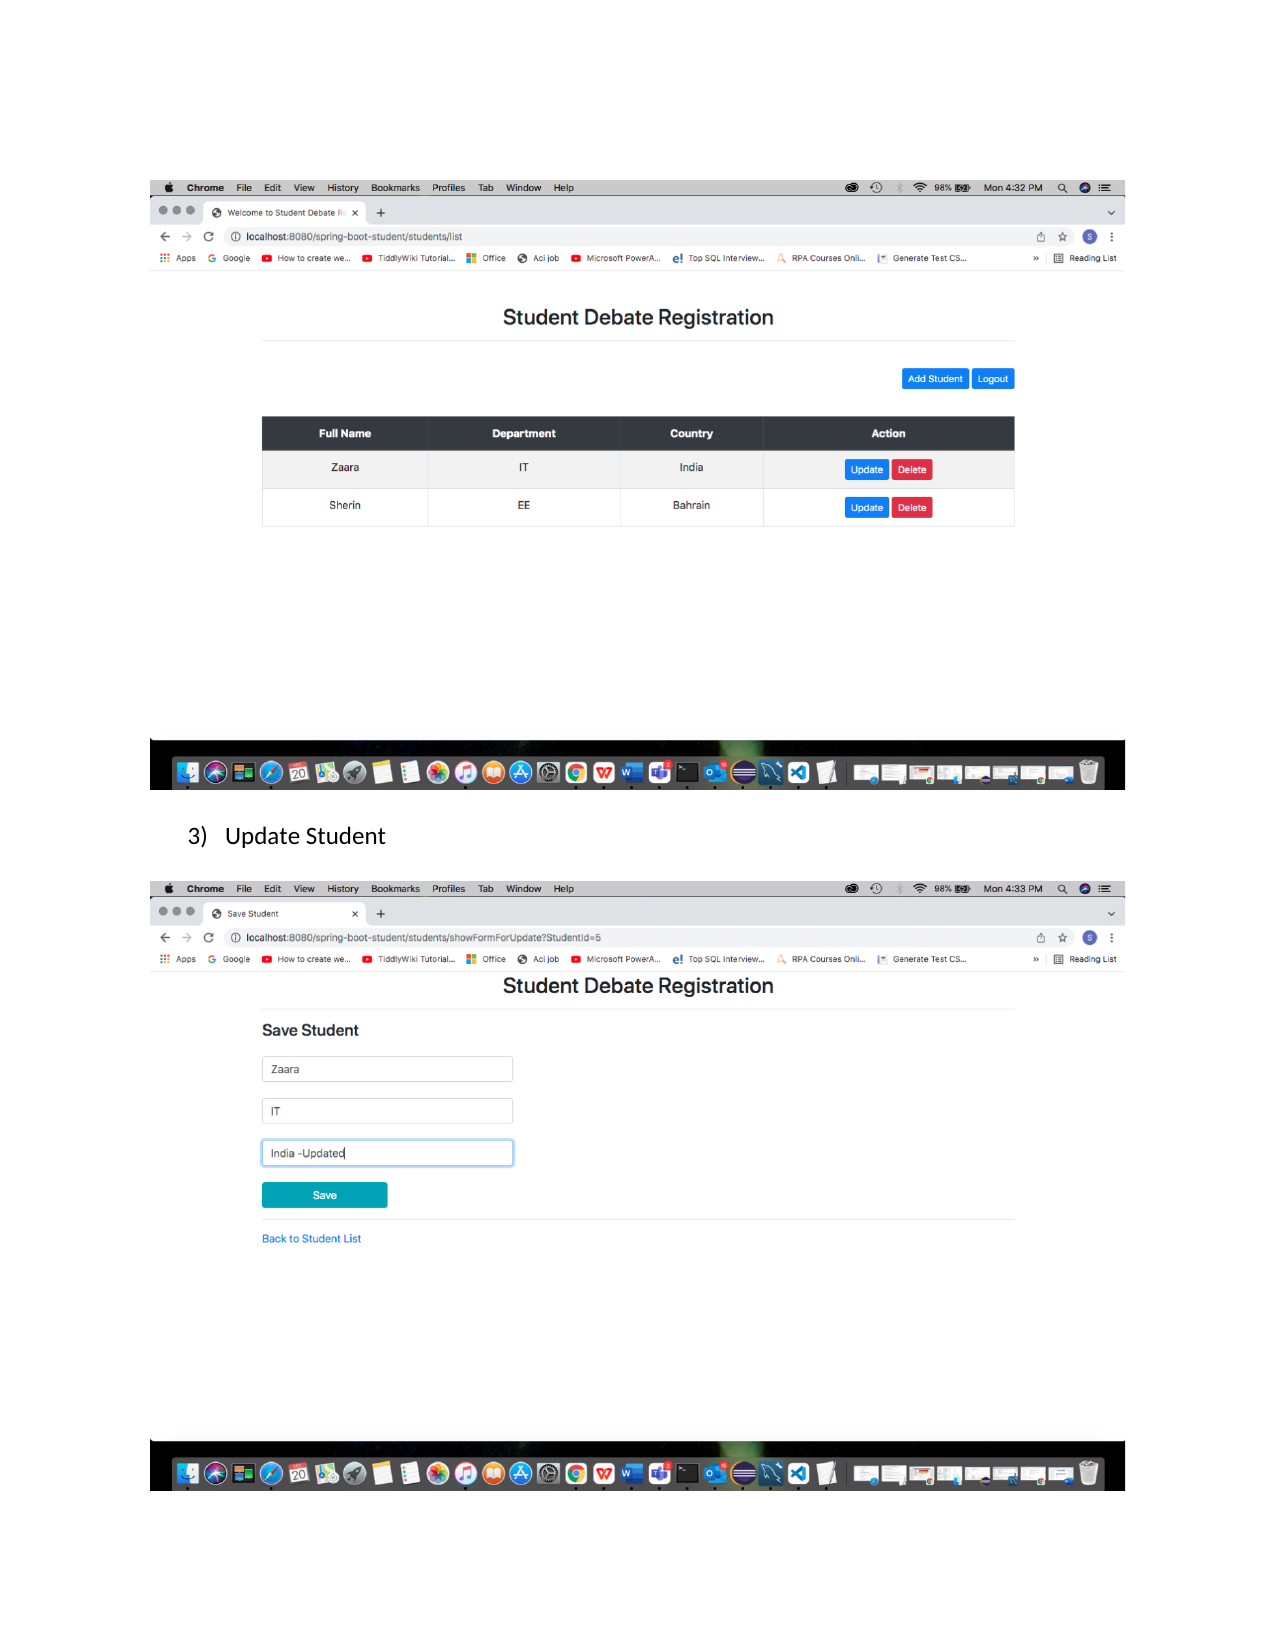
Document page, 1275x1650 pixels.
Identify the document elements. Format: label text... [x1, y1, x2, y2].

picture [150, 180, 1125, 790]
picture [150, 881, 1125, 1491]
list Update Student [187, 820, 1125, 851]
